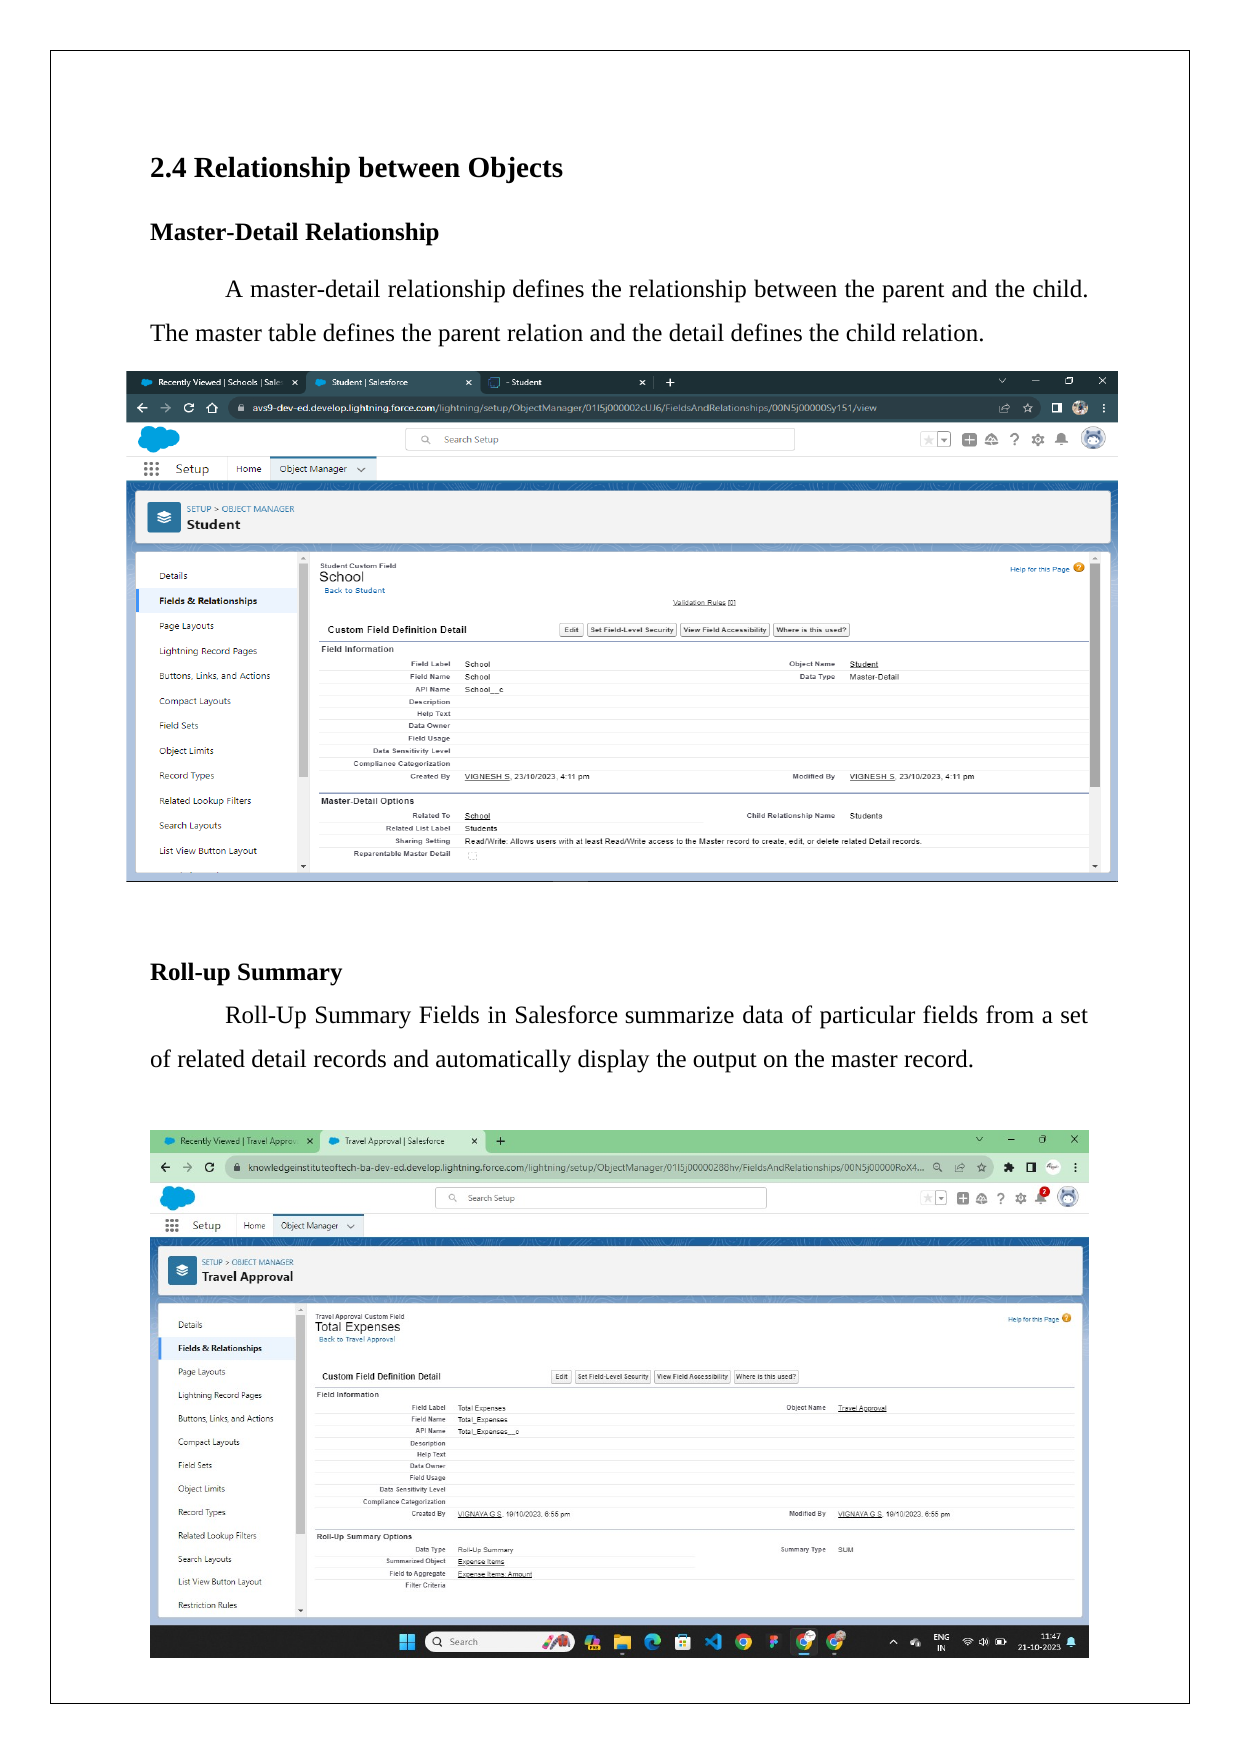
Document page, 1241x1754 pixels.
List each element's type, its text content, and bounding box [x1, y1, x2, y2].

subtitle Master-Detail Relationship [150, 217, 1182, 246]
subtitle Roll-up Summary [150, 957, 1182, 986]
picture [126, 371, 1118, 882]
subtitle Relationship between Objects [150, 150, 1182, 183]
text Roll-Up Summary Fields in Salesforce summarize data of particular fields from a set of related detail records and automatically display the output on the master record. [150, 1001, 1090, 1072]
text A master-detail relationship defines the relationship between the parent and the child. [225, 274, 1182, 303]
picture [150, 1130, 1089, 1658]
text The master table defines the parent relation and the detail defines the child relation. [150, 318, 1182, 346]
